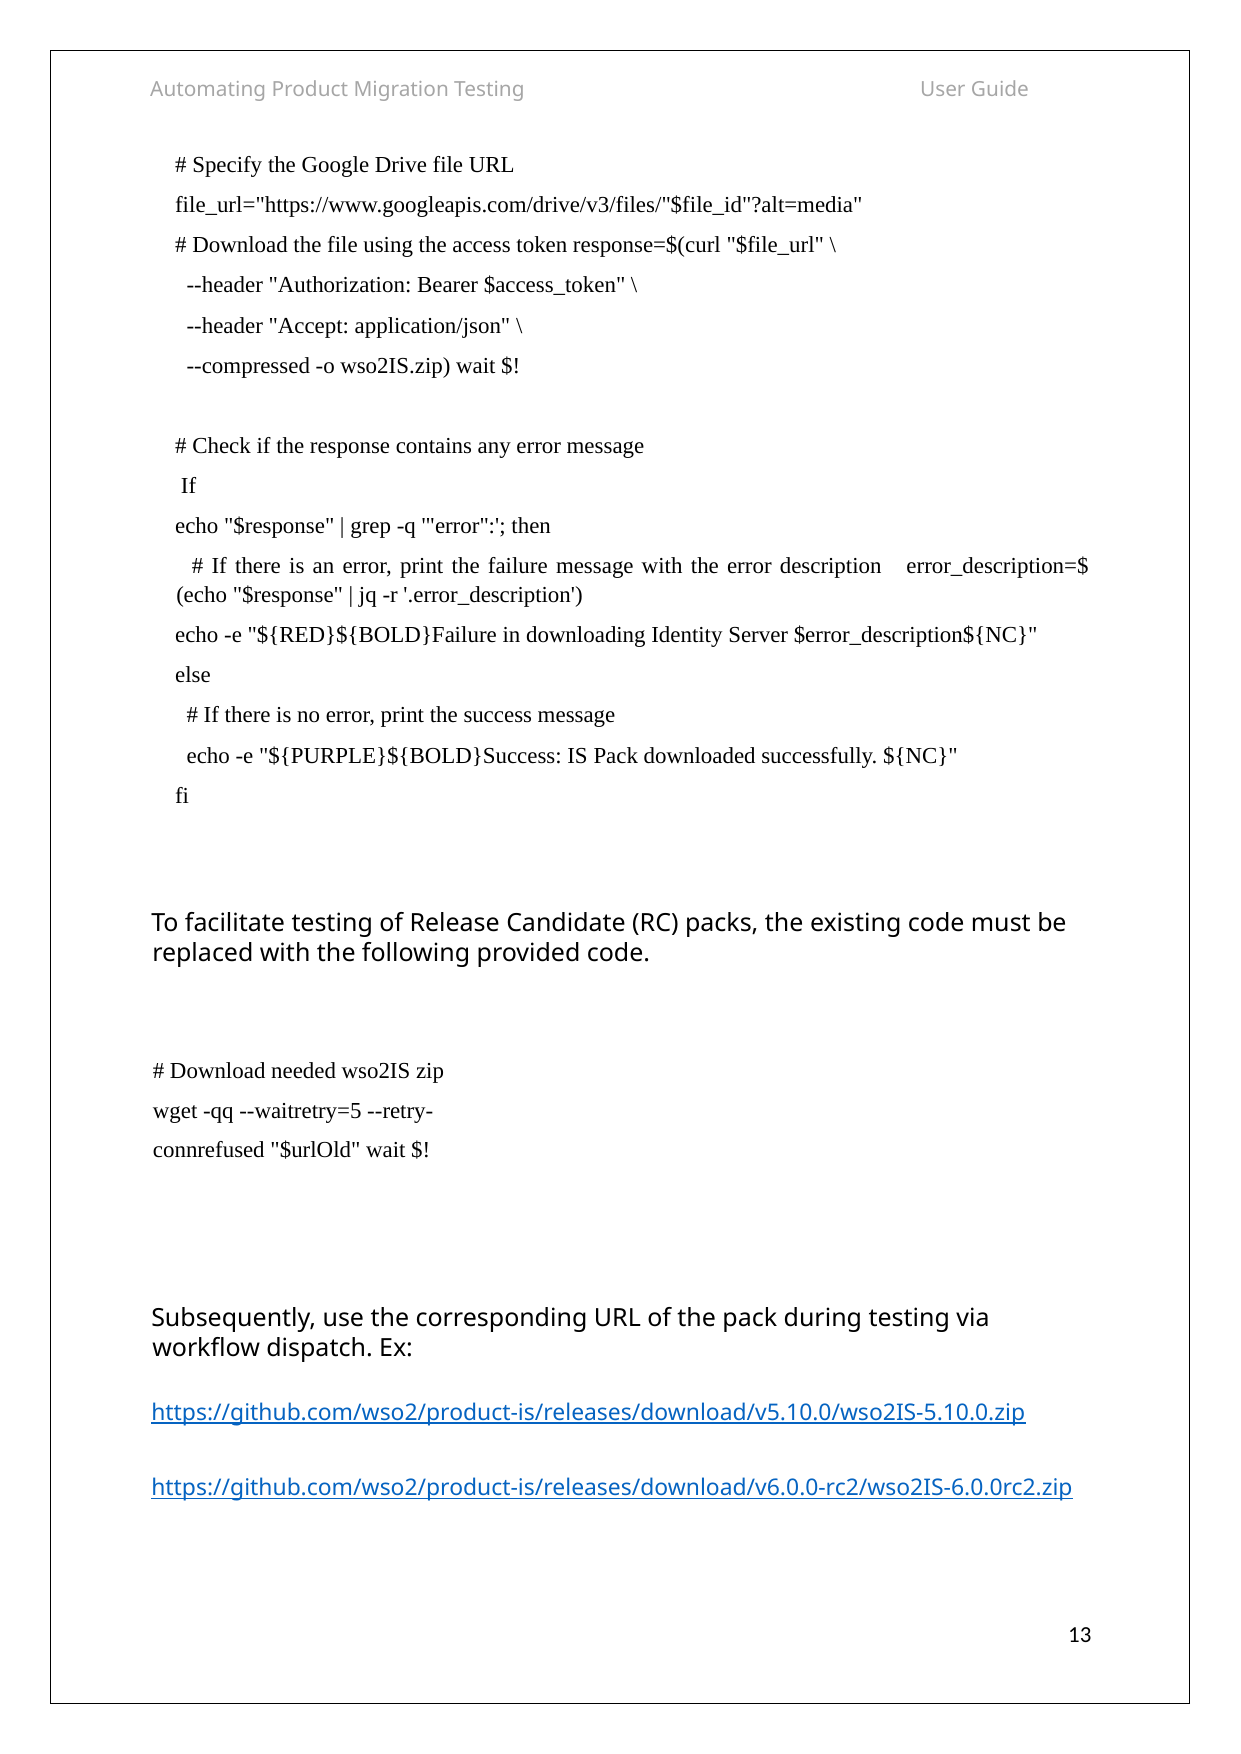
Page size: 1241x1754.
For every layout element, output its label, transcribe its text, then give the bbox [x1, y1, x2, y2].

text fi [175, 782, 1091, 808]
text To facilitate testing of Release Candidate (RC) packs, the existing code must be replaced with the following provided code. [151, 907, 1091, 969]
text echo -e "${RED}${BOLD}Failure in downloading Identity Server $error_description${NC}" [175, 621, 1091, 648]
text # Specify the Google Drive file URL [175, 151, 1091, 178]
text echo -e "${PURPLE}${BOLD}Success: IS Pack downloaded successfully. ${NC}" [175, 742, 1091, 768]
text file_url="https://www.googleapis.com/drive/v3/files/"$file_id"?alt=media" [175, 191, 1091, 218]
text https://github.com/wso2/product-is/releases/download/v5.10.0/wso2IS-5.10.0.zip [151, 1398, 1091, 1426]
text --header "Accept: application/json" \ [175, 312, 1091, 338]
text --compressed -o wso2IS.zip) wait $! [175, 352, 1091, 378]
text # Download needed wso2IS zip [153, 1057, 1091, 1084]
text If [175, 472, 1091, 498]
text wget -qq --waitretry=5 --retry-connrefused "$urlOld" wait $! [153, 1097, 471, 1163]
text --header "Authorization: Bearer $access_token" \ [175, 272, 1091, 298]
text # If there is no error, print the success message [175, 702, 1091, 728]
text # Download the file using the access token response=$(curl "$file_url" \ [175, 231, 1091, 258]
text https://github.com/wso2/product-is/releases/download/v6.0.0-rc2/wso2IS-6.0.0rc2.zip [151, 1473, 1091, 1501]
text else [175, 661, 1091, 688]
text # Check if the response contains any error message [175, 432, 1091, 458]
text Subsequently, use the corresponding URL of the pack during testing via workflow dispatch. Ex: [151, 1302, 1091, 1364]
text # If there is an error, print the failure message with the error description error_description=$(echo "$response" | jq -r '.error_description') [175, 552, 1091, 608]
text echo "$response" | grep -q '"error":'; then [175, 512, 1091, 538]
